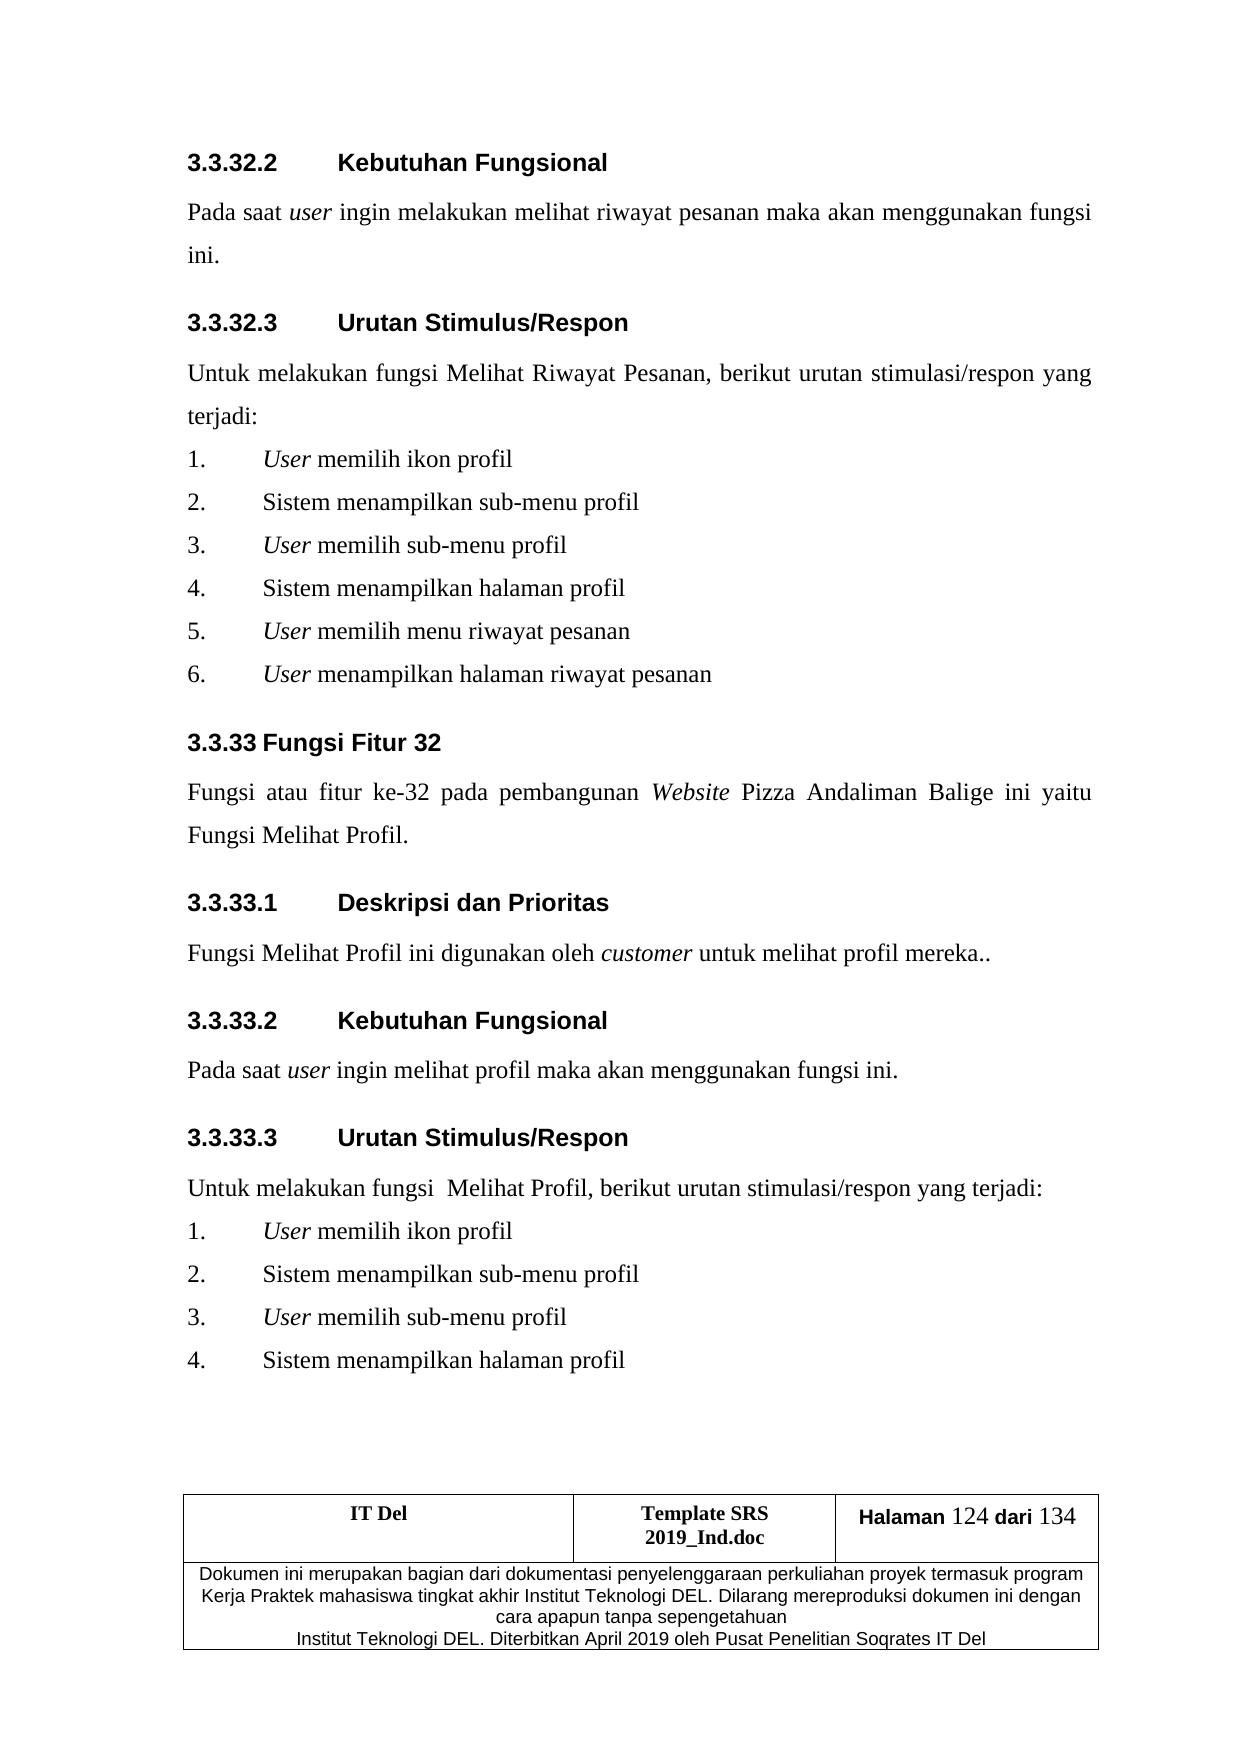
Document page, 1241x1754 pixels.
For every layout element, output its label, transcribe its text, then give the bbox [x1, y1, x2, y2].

text Pada saat user ingin melakukan melihat riwayat pesanan maka akan menggunakan fungsi ini. [187, 197, 1092, 269]
list Sistem menampilkan sub-menu profil [187, 487, 1092, 516]
list User memilih sub-menu profil [187, 1302, 1092, 1331]
subtitle Urutan Stimulus/Respon [187, 1123, 1092, 1152]
subtitle Deskripsi dan Prioritas [187, 888, 1092, 917]
text Fungsi atau fitur ke-32 pada pembangunan Website Pizza Andaliman Balige ini yaitu Fungsi Melihat Profil. [187, 777, 1092, 849]
list Sistem menampilkan halaman profil [187, 1345, 1092, 1374]
text Pada saat user ingin melihat profil maka akan menggunakan fungsi ini. [187, 1055, 1092, 1084]
list User menampilkan halaman riwayat pesanan [187, 659, 1092, 688]
list User memilih ikon profil [187, 444, 1092, 473]
subtitle Kebutuhan Fungsional [187, 1006, 1092, 1034]
list Sistem menampilkan halaman profil [187, 573, 1092, 602]
subtitle Fungsi Fitur 32 [187, 728, 1092, 756]
list User memilih menu riwayat pesanan [187, 616, 1092, 645]
text Untuk melakukan fungsi Melihat Profil, berikut urutan stimulasi/respon yang terjadi: [187, 1173, 1092, 1201]
text Fungsi Melihat Profil ini digunakan oleh customer untuk melihat profil mereka.. [187, 938, 1092, 966]
list User memilih sub-menu profil [187, 530, 1092, 559]
text Untuk melakukan fungsi Melihat Riwayat Pesanan, berikut urutan stimulasi/respon yang terjadi: [187, 358, 1092, 429]
subtitle Kebutuhan Fungsional [187, 148, 1092, 176]
subtitle Urutan Stimulus/Respon [187, 308, 1092, 337]
list Sistem menampilkan sub-menu profil [187, 1259, 1092, 1288]
list User memilih ikon profil [187, 1216, 1092, 1244]
